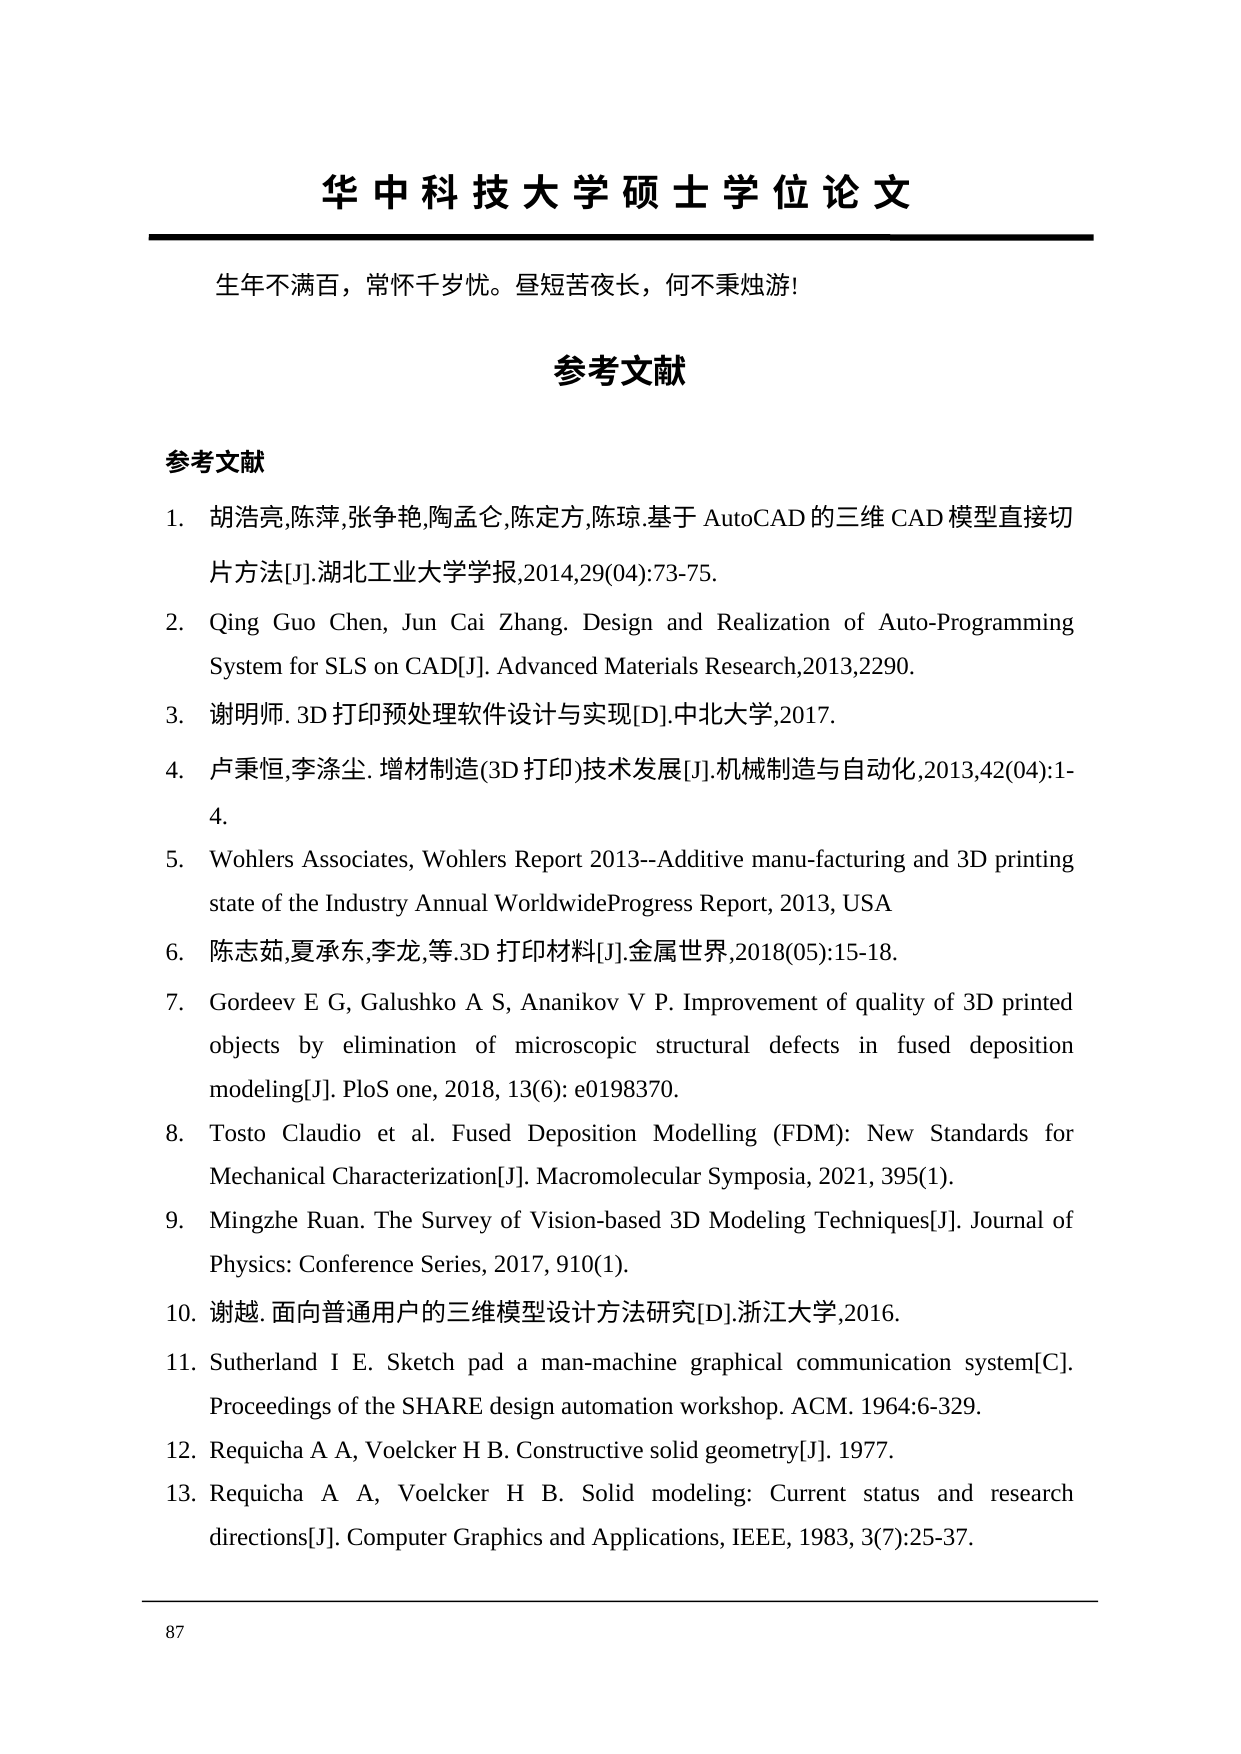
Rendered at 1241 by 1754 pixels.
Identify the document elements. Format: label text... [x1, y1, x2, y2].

list Wohlers Associates, Wohlers Report 2013--Additive manu-facturing and 3D printing state of the Industry Annual WorldwideProgress Report, 2013, USA [165, 844, 1075, 917]
list Mingzhe Ruan. The Survey of Vision-based 3D Modeling Techniques[J]. Journal of Physics: Conference Series, 2017, 910(1). [165, 1205, 1075, 1277]
list Tosto Claudio et al. Fused Deposition Modelling (FDM): New Standards for Mechanical Characterization[J]. Macromolecular Symposia, 2021, 395(1). [165, 1118, 1075, 1190]
list Gordeev E G, Galushko A S, Ananikov V P. Improvement of quality of 3D printed objects by elimination of microscopic structural defects in fused deposition modeling[J]. PloS one, 2018, 13(6): e0198370. [165, 987, 1075, 1103]
list Requicha A A, Voelcker H B. Constructive solid geometry[J]. 1977. [165, 1435, 1075, 1463]
text 生年不满百，常怀千岁忧。昼短苦夜长，何不秉烛游! [165, 266, 1075, 302]
list 胡浩亮,陈萍,张争艳,陶孟仑,陈定方,陈琼.基于AutoCAD的三维CAD模型直接切片方法[J].湖北工业大学学报,2014,29(04):73-75. [165, 497, 1075, 589]
list 卢秉恒,李涤尘. 增材制造(3D打印)技术发展[J].机械制造与自动化,2013,42(04):1-4. [165, 750, 1075, 830]
list 谢越. 面向普通用户的三维模型设计方法研究[D].浙江大学,2016. [165, 1292, 1075, 1329]
list 参考文献 [165, 442, 1075, 479]
list Qing Guo Chen, Jun Cai Zhang. Design and Realization of Auto-Programming System for SLS on CAD[J]. Advanced Materials Research,2013,2290. [165, 607, 1075, 680]
subtitle 参考文献 [165, 345, 1075, 393]
list 陈志茹,夏承东,李龙,等.3D 打印材料[J].金属世界,2018(05):15-18. [165, 932, 1075, 968]
list Sutherland I E. Sketch pad a man-machine graphical communication system[C]. Proceedings of the SHARE design automation workshop. ACM. 1964:6-329. [165, 1347, 1075, 1420]
list 谢明师. 3D打印预处理软件设计与实现[D].中北大学,2017. [165, 695, 1075, 731]
list Requicha A A, Voelcker H B. Solid modeling: Current status and research directions[J]. Computer Graphics and Applications, IEEE, 1983, 3(7):25-37. [165, 1478, 1075, 1551]
